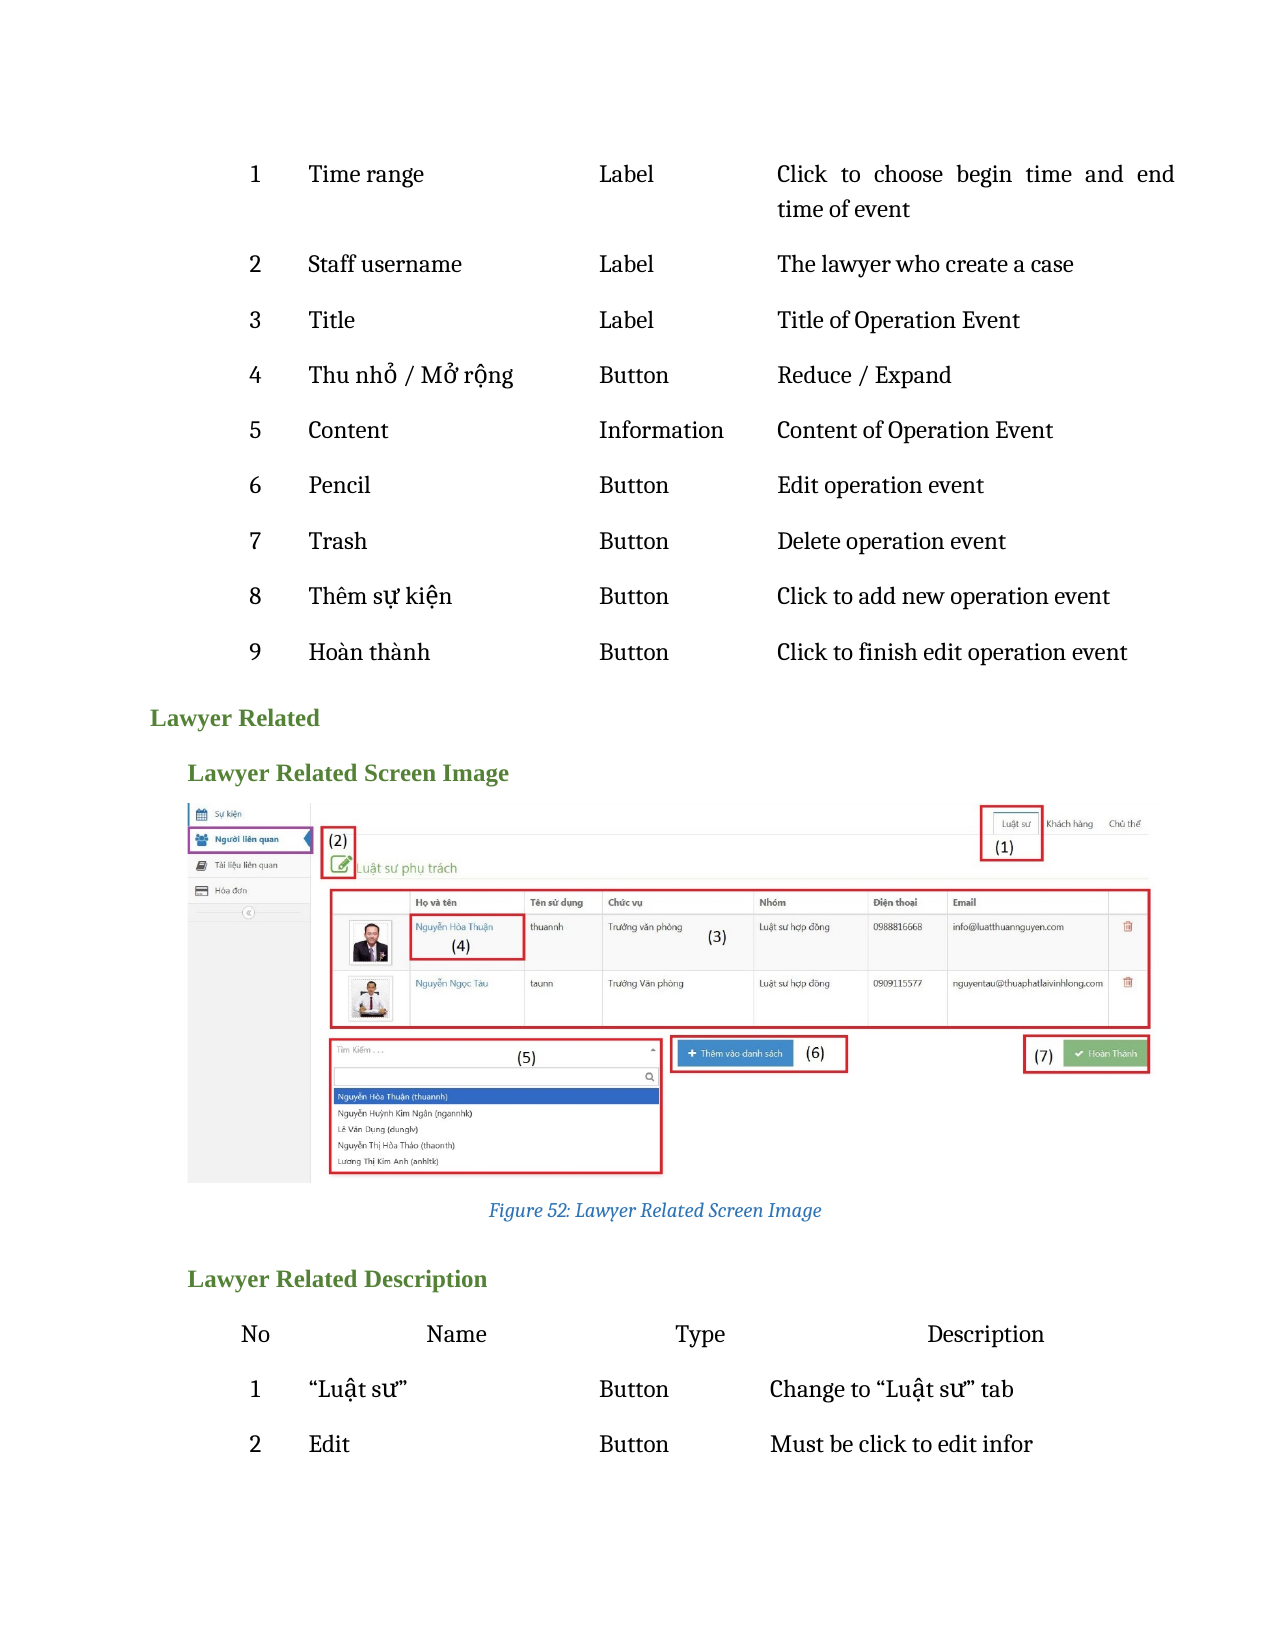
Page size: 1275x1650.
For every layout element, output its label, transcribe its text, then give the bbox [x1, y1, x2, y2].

table_cell Pencil [297, 461, 588, 516]
table_cell Button [588, 1365, 759, 1420]
table_cell Hoàn thành [297, 627, 588, 682]
table_cell 7 [213, 516, 297, 572]
table_cell 8 [213, 572, 297, 627]
table_header Type [616, 1309, 784, 1364]
table_cell Button [588, 461, 766, 516]
table_cell Button [588, 572, 766, 627]
table_cell 1 [213, 150, 297, 240]
table_cell Reduce / Expand [766, 350, 1187, 406]
table_cell Delete operation event [766, 516, 1187, 572]
table_cell 1 [213, 1365, 297, 1420]
table_cell Label [588, 150, 766, 240]
table_cell “Luật sư” [297, 1365, 588, 1420]
table_cell Button [588, 627, 766, 682]
table_cell 2 [213, 240, 297, 295]
table_cell 4 [213, 350, 297, 406]
table_header No [213, 1309, 297, 1364]
table_cell Edit [297, 1420, 588, 1475]
table_cell Button [588, 350, 766, 406]
table_cell Button [588, 516, 766, 572]
table_cell Time range [297, 150, 588, 240]
table_cell 2 [213, 1420, 297, 1475]
table_cell Label [588, 295, 766, 350]
table_cell 3 [213, 295, 297, 350]
table_header Description [785, 1309, 1187, 1364]
table_cell Must be click to edit infor [759, 1420, 1187, 1475]
table_cell Click to add new operation event [766, 572, 1187, 627]
table_cell Information [588, 406, 766, 461]
table_cell Button [588, 1420, 759, 1475]
table_cell Click to choose begin time and end time of event [766, 150, 1187, 240]
table_cell 6 [213, 461, 297, 516]
table_cell Thêm sự kiện [297, 572, 588, 627]
table_header Name [297, 1309, 616, 1364]
subtitle Lawyer Related Screen Image [187, 758, 1125, 787]
table_cell 9 [213, 627, 297, 682]
table_cell Content of Operation Event [766, 406, 1187, 461]
subtitle Lawyer Related [150, 703, 1125, 732]
table_cell Click to finish edit operation event [766, 627, 1187, 682]
table_cell Staff username [297, 240, 588, 295]
table_cell Title [297, 295, 588, 350]
table_cell Title of Operation Event [766, 295, 1187, 350]
picture [187, 803, 1163, 1183]
subtitle Lawyer Related Description [187, 1264, 1125, 1293]
table_cell Trash [297, 516, 588, 572]
table_cell The lawyer who create a case [766, 240, 1187, 295]
table_cell Edit operation event [766, 461, 1187, 516]
table_cell Label [588, 240, 766, 295]
table_cell 5 [213, 406, 297, 461]
table_cell Content [297, 406, 588, 461]
table_cell Change to “Luật sư” tab [759, 1365, 1187, 1420]
table_cell Thu nhỏ / Mở rộng [297, 350, 588, 406]
